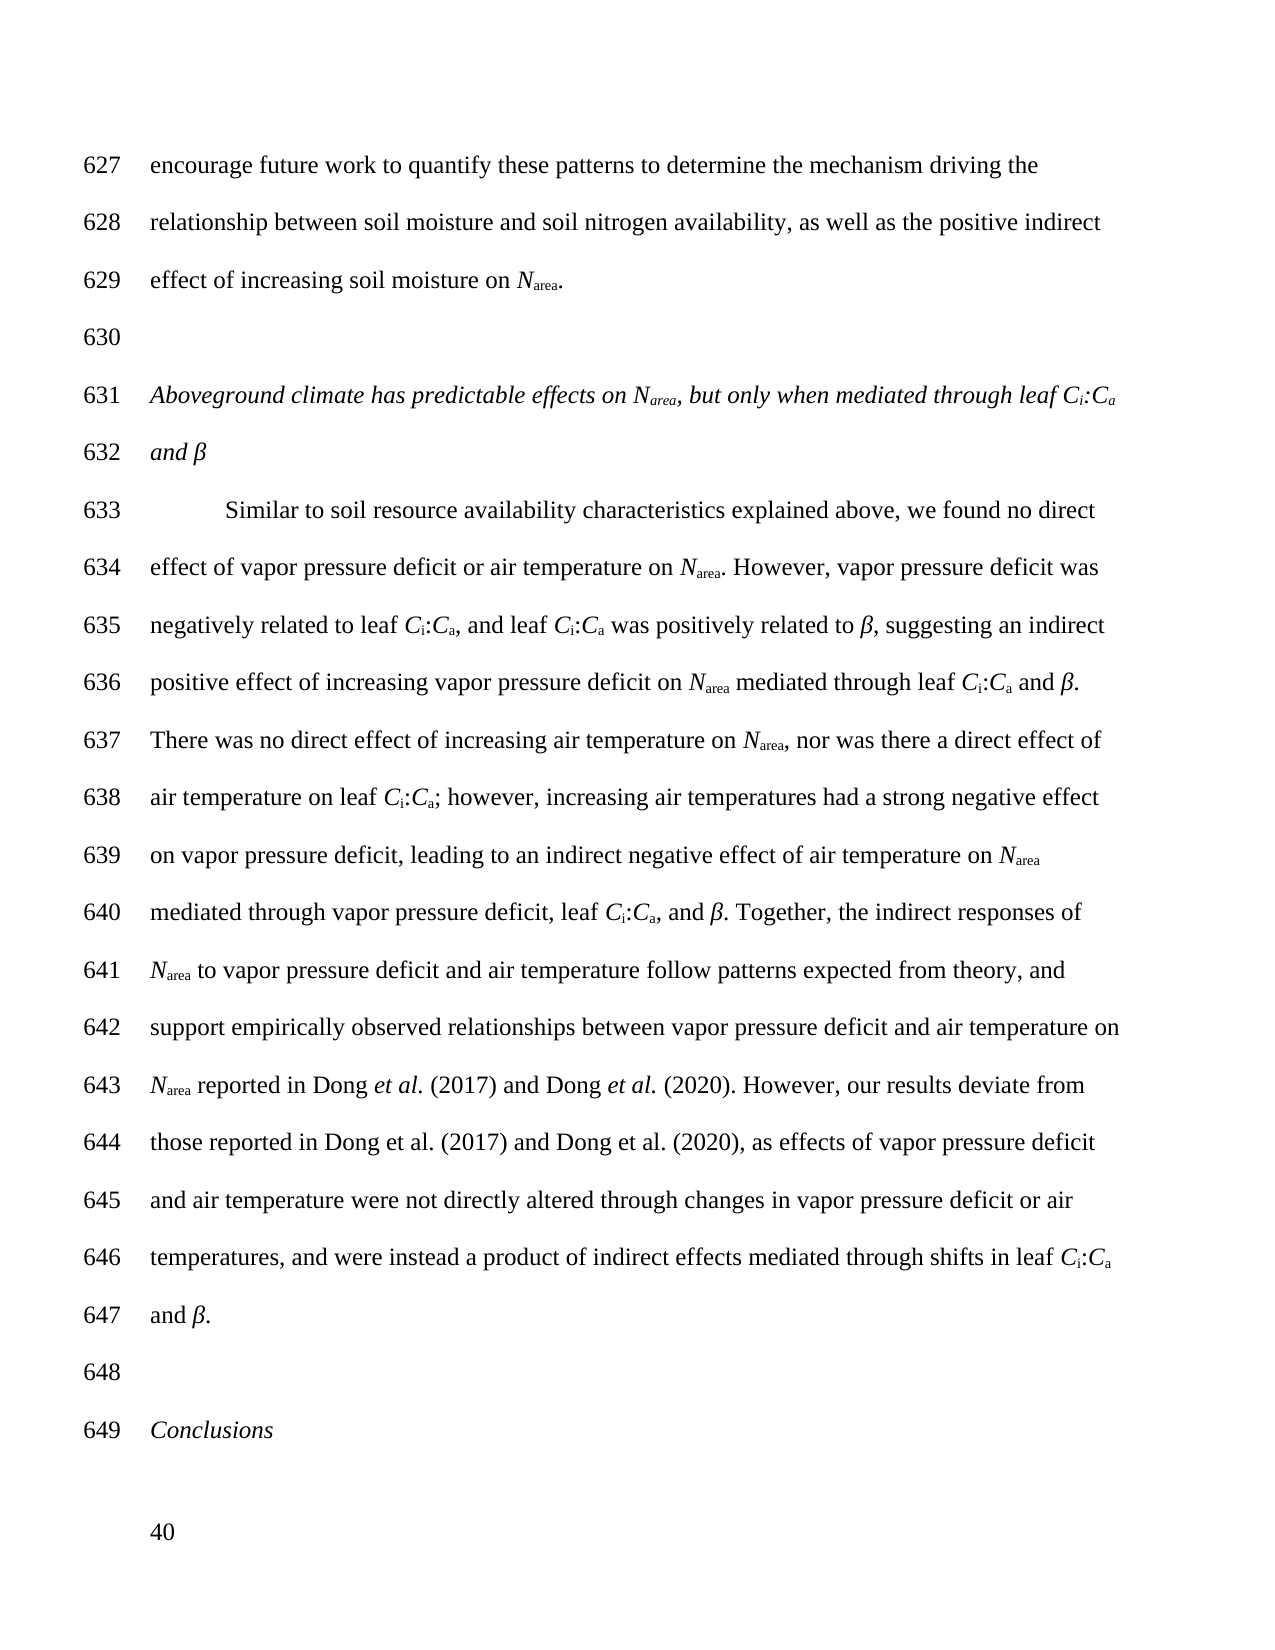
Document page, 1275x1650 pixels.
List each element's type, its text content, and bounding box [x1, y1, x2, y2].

text Similar to soil resource availability characteristics explained above, we found no direct effect of vapor pressure deficit or air temperature on Narea. However, vapor pressure deficit was negatively related to leaf Ci:Ca, and leaf Ci:Ca was positively related to β, suggesting an indirect positive effect of increasing vapor pressure deficit on Narea mediated through leaf Ci:Ca and β. There was no direct effect of increasing air temperature on Narea, nor was there a direct effect of air temperature on leaf Ci:Ca; however, increasing air temperatures had a strong negative effect on vapor pressure deficit, leading to an indirect negative effect of air temperature on Narea mediated through vapor pressure deficit, leaf Ci:Ca, and β. Together, the indirect responses of Narea to vapor pressure deficit and air temperature follow patterns expected from theory, and support empirically observed relationships between vapor pressure deficit and air temperature on Narea reported in Dong et al. (2017) and Dong et al. (2020). However, our results deviate from those reported in Dong et al. (2017) and Dong et al. (2020), as effects of vapor pressure deficit and air temperature were not directly altered through changes in vapor pressure deficit or air temperatures, and were instead a product of indirect effects mediated through shifts in leaf Ci:Ca and β. [150, 495, 1125, 1329]
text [150, 150, 1125, 294]
text Conclusions [150, 1415, 1125, 1444]
text Aboveground climate has predictable effects on Narea, but only when mediated through leaf Ci:Ca and β [150, 380, 1125, 466]
